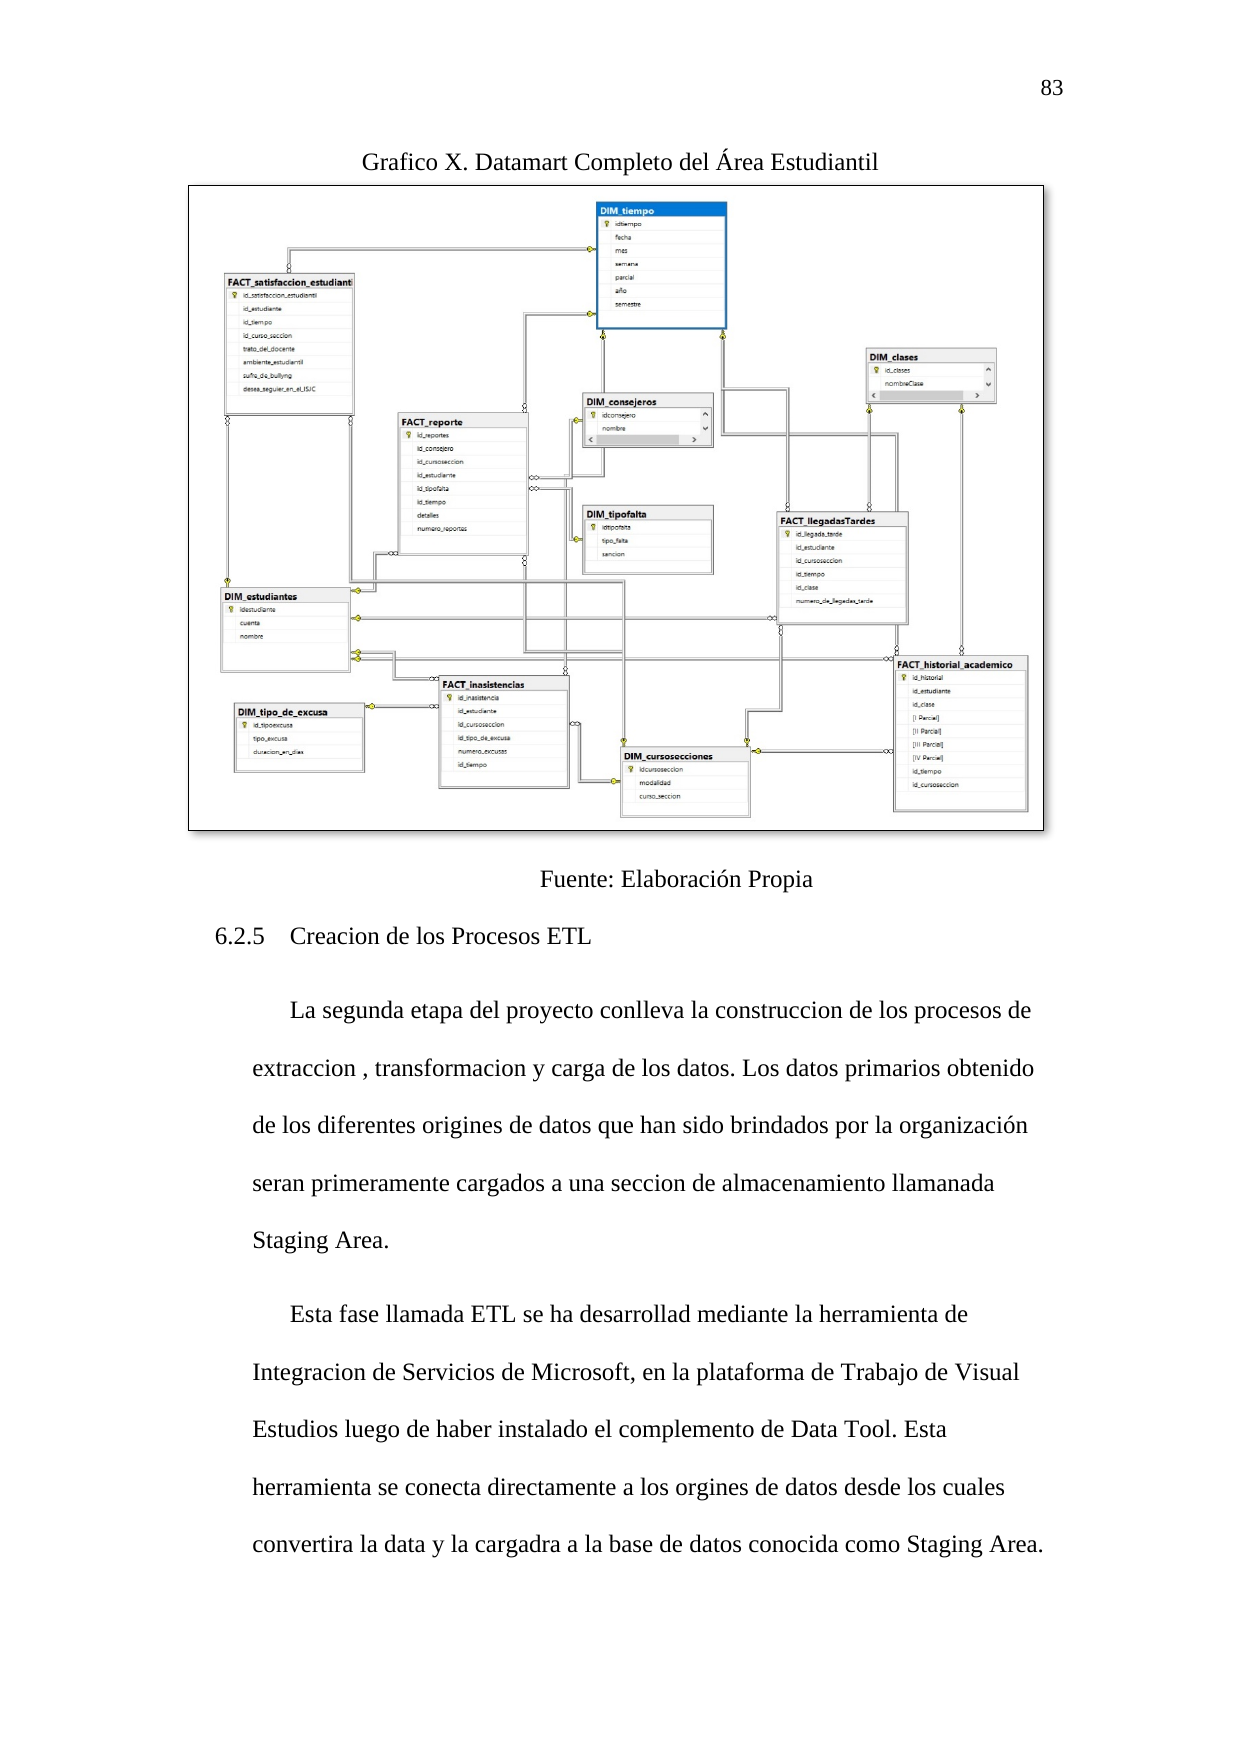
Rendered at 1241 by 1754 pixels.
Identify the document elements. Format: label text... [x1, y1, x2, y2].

picture [189, 186, 1043, 830]
text Esta fase llamada ETL se ha desarrollad mediante la herramienta de Integracion de Servicios de Microsoft, en la plataforma de Trabajo de Visual Estudios luego de haber instalado el complemento de Data Tool. Esta herramienta se conecta directamente a los orgines de datos desde los cuales convertira la data y la cargadra a la base de datos conocida como Staging Area. [252, 1299, 1063, 1558]
text La segunda etapa del proyecto conlleva la construccion de los procesos de extraccion , transformacion y carga de los datos. Los datos primarios obtenido de los diferentes origines de datos que han sido brindados por la organización seran primeramente cargados a una seccion de almacenamiento llamanada Staging Area. [252, 995, 1063, 1254]
list Creacion de los Procesos ETL [214, 921, 1063, 950]
list Fuente: Elaboración Propia [289, 864, 1063, 893]
